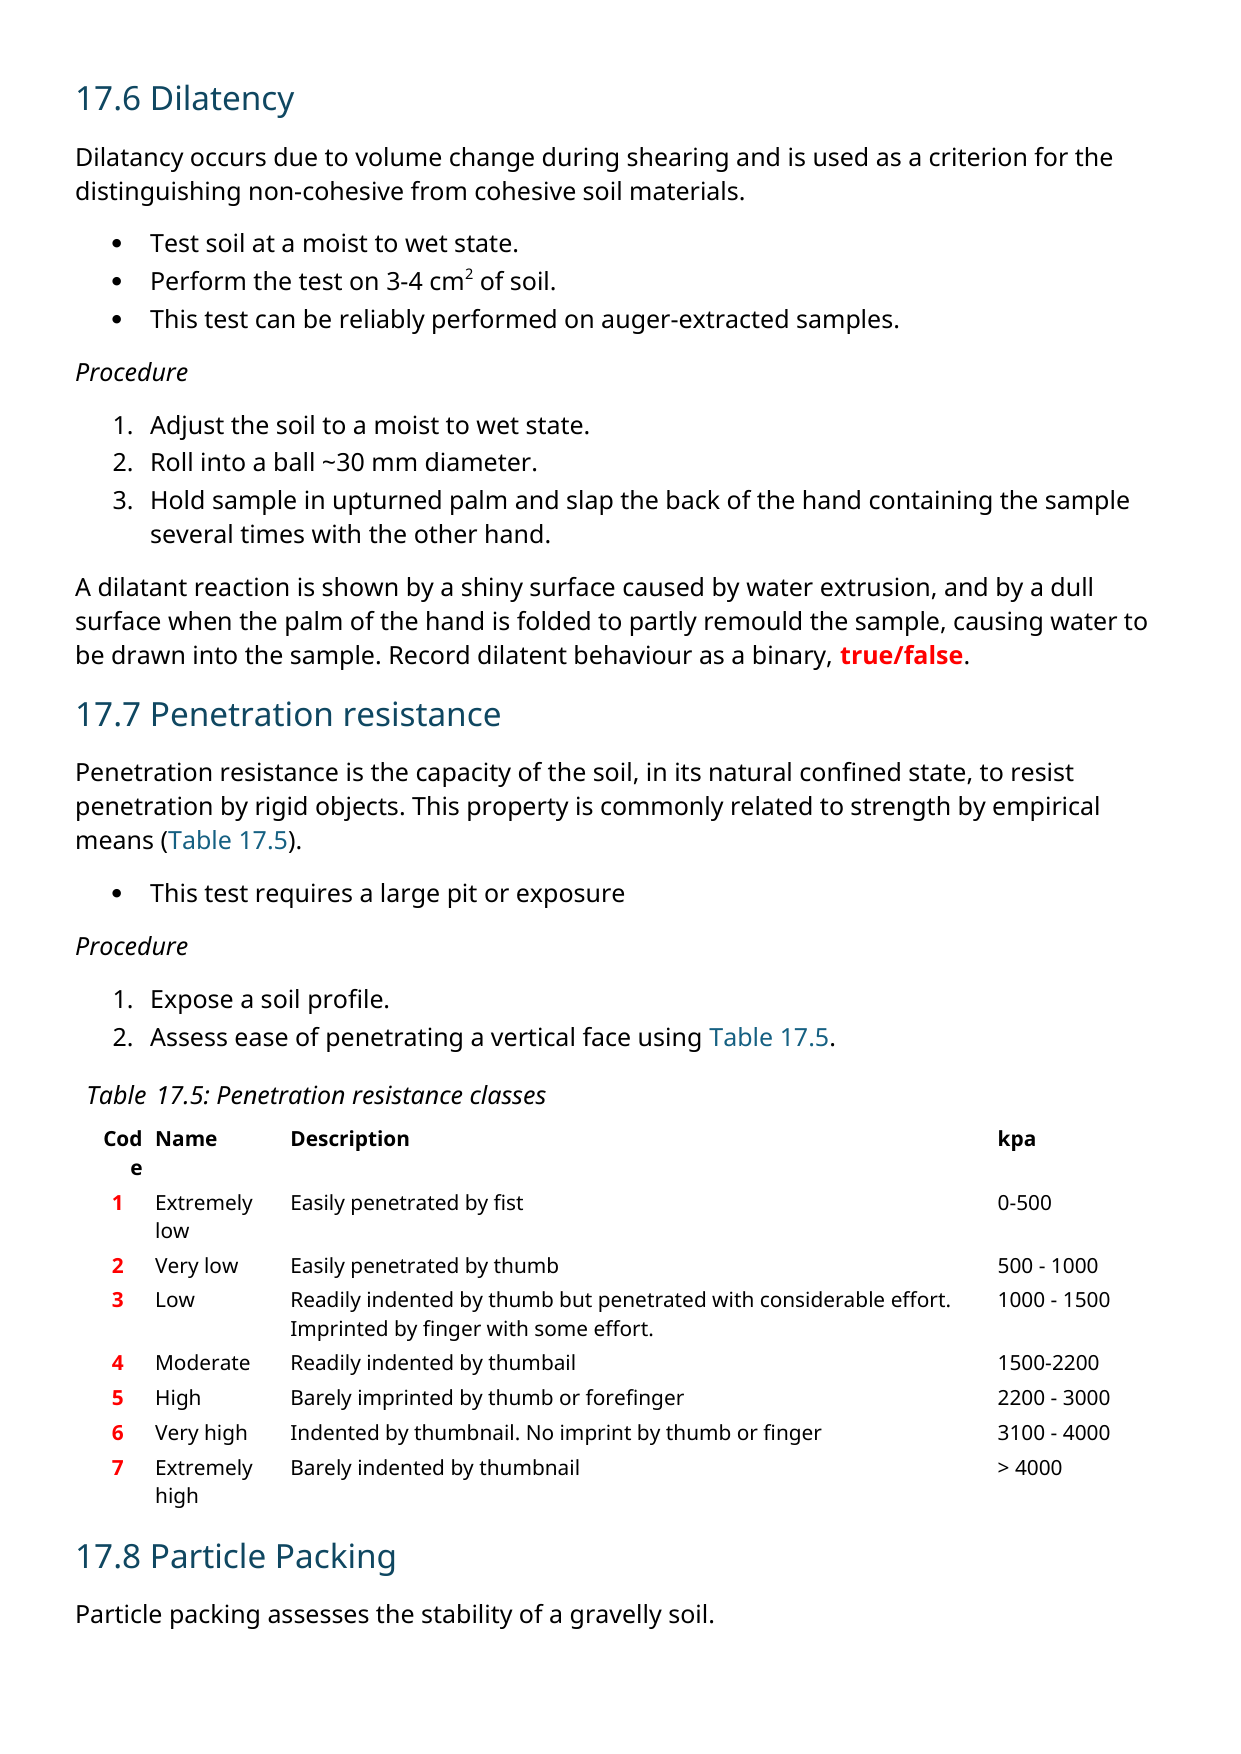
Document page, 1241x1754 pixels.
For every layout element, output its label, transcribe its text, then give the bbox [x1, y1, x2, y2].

table_header Table 17.5: Penetration resistance classes [75, 1057, 1165, 1516]
list This test requires a large pit or exposure [112, 876, 1165, 910]
list Test soil at a moist to wet state. [112, 226, 1165, 260]
list This test can be reliably performed on auger-extracted samples. [112, 302, 1165, 336]
list Perform the test on 3-4 cm2 of soil. [112, 264, 1165, 298]
subtitle 17.7 Penetration resistance [75, 691, 1165, 736]
text Procedure [75, 354, 1165, 388]
subtitle 17.6 Dilatency [75, 75, 1165, 120]
text Particle packing assesses the stability of a gravelly soil. [75, 1597, 1165, 1631]
list Roll into a ball ~30 mm diameter. [112, 445, 1165, 479]
text A dilatant reaction is shown by a shiny surface caused by water extrusion, and by a dull surface when the palm of the hand is folded to partly remould the sample, causing water to be drawn into the sample. Record dilatent behaviour as a binary, true/false. [75, 570, 1165, 672]
text Dilatancy occurs due to volume change during shearing and is used as a criterion for the distinguishing non-cohesive from cohesive soil materials. [75, 139, 1165, 207]
text Penetration resistance is the capacity of the soil, in its natural confined state, to resist penetration by rigid objects. This property is commonly related to strength by empirical means (Table 17.5). [75, 755, 1165, 857]
list Assess ease of penetrating a vertical face using Table 17.5. [112, 1019, 1165, 1053]
subtitle 17.8 Particle Packing [75, 1532, 1165, 1578]
text Procedure [75, 929, 1165, 963]
list Expose a soil profile. [112, 981, 1165, 1016]
list Hold sample in upturned palm and slap the back of the hand containing the sample several times with the other hand. [112, 483, 1165, 551]
list Adjust the soil to a moist to wet state. [112, 407, 1165, 441]
